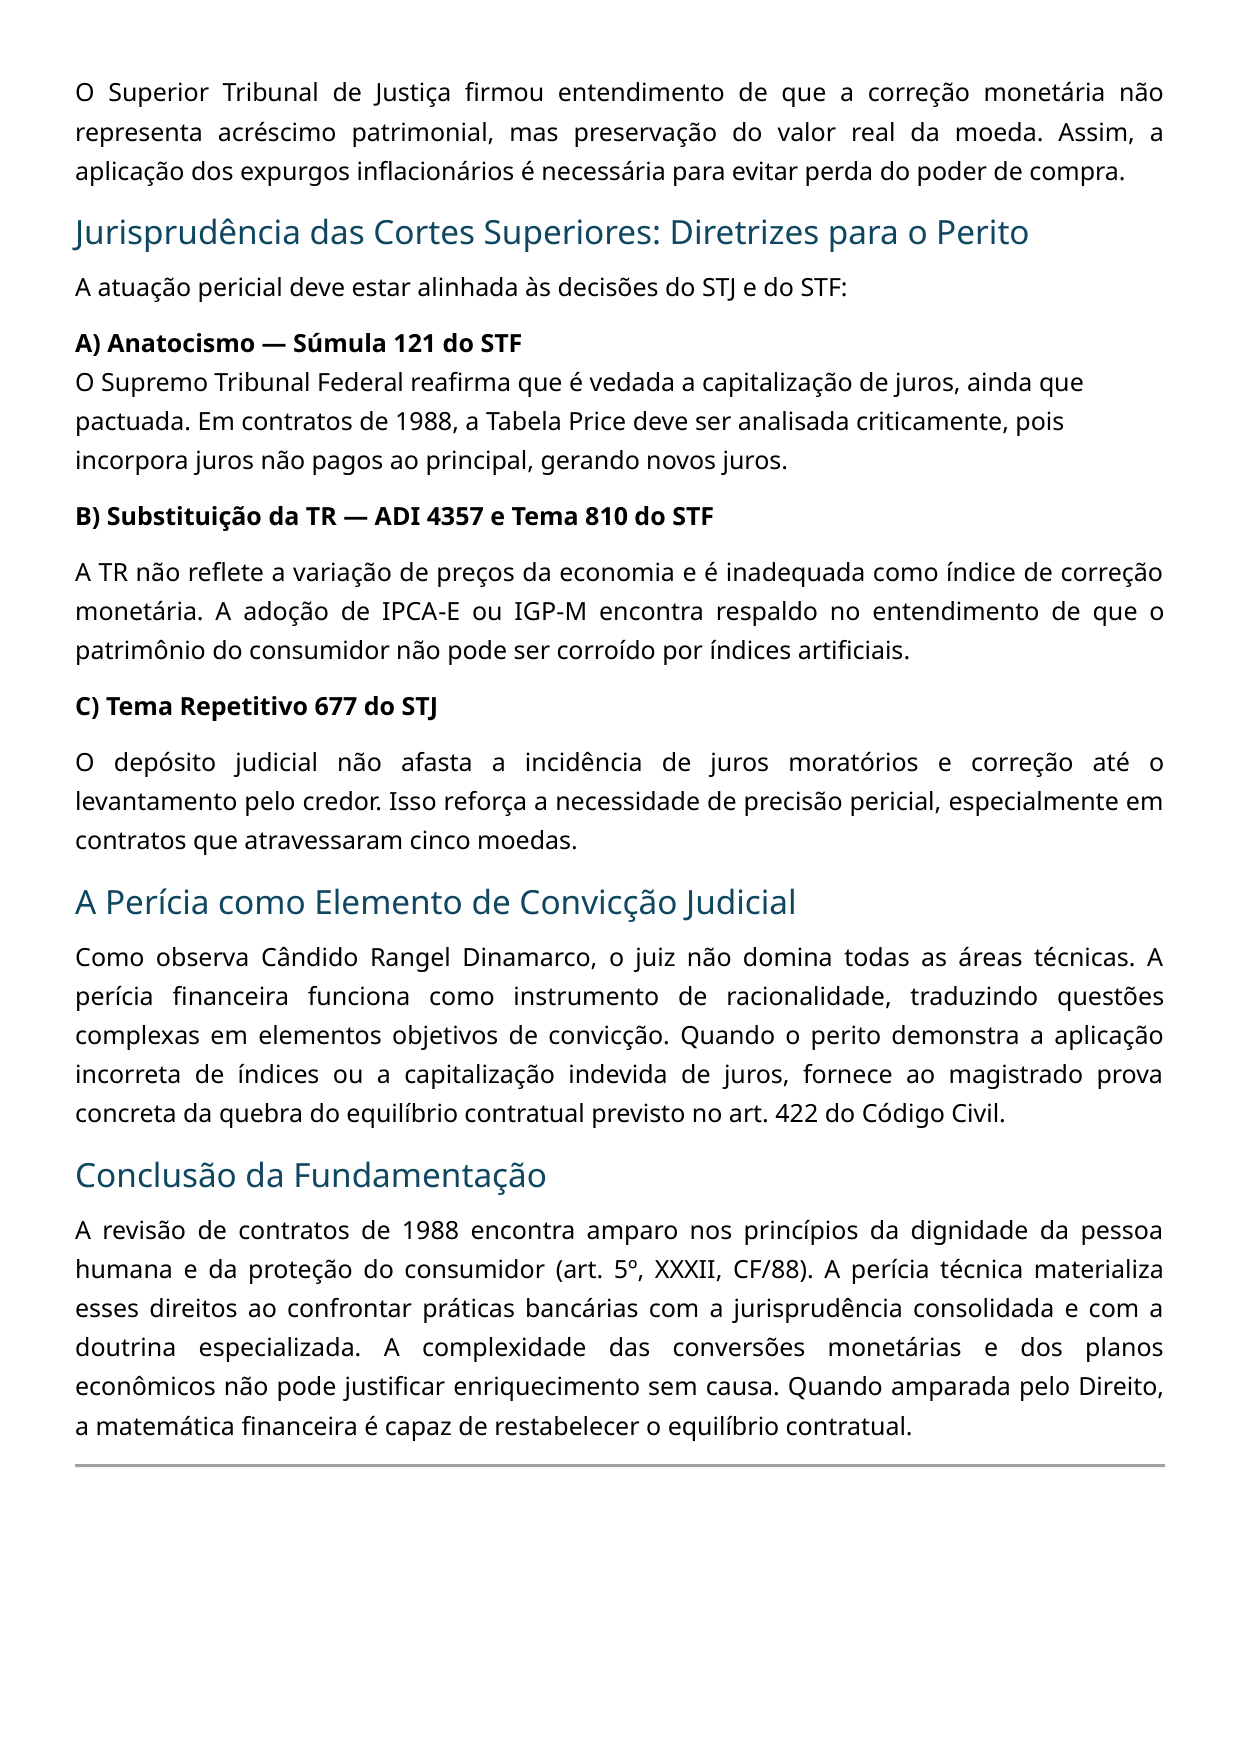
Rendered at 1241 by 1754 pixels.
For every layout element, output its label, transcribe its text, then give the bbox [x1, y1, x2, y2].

text A revisão de contratos de 1988 encontra amparo nos princípios da dignidade da pessoa humana e da proteção do consumidor (art. 5º, XXXII, CF/88). A perícia técnica materializa esses direitos ao confrontar práticas bancárias com a jurisprudência consolidada e com a doutrina especializada. A complexidade das conversões monetárias e dos planos econômicos não pode justificar enriquecimento sem causa. Quando amparada pelo Direito, a matemática financeira é capaz de restabelecer o equilíbrio contratual. [75, 1212, 1165, 1442]
text Como observa Cândido Rangel Dinamarco, o juiz não domina todas as áreas técnicas. A perícia financeira funciona como instrumento de racionalidade, traduzindo questões complexas em elementos objetivos de convicção. Quando o perito demonstra a aplicação incorreta de índices ou a capitalização indevida de juros, fornece ao magistrado prova concreta da quebra do equilíbrio contratual previsto no art. 422 do Código Civil. [75, 939, 1165, 1130]
text B) Substituição da TR — ADI 4357 e Tema 810 do STF [75, 499, 1165, 533]
text A TR não reflete a variação de preços da economia e é inadequada como índice de correção monetária. A adoção de IPCA-E ou IGP-M encontra respaldo no entendimento de que o patrimônio do consumidor não pode ser corroído por índices artificiais. [75, 555, 1165, 667]
subtitle A Perícia como Elemento de Convicção Judicial [75, 879, 1165, 924]
text O depósito judicial não afasta a incidência de juros moratórios e correção até o levantamento pelo credor. Isso reforça a necessidade de precisão pericial, especialmente em contratos que atravessaram cinco moedas. [75, 745, 1165, 857]
subtitle Conclusão da Fundamentação [75, 1152, 1165, 1197]
text O Superior Tribunal de Justiça firmou entendimento de que a correção monetária não representa acréscimo patrimonial, mas preservação do valor real da moeda. Assim, a aplicação dos expurgos inflacionários é necessária para evitar perda do poder de compra. [75, 75, 1165, 187]
text A) Anatocismo — Súmula 121 do STF O Supremo Tribunal Federal reafirma que é vedada a capitalização de juros, ainda que pactuada. Em contratos de 1988, a Tabela Price deve ser analisada criticamente, pois incorpora juros não pagos ao principal, gerando novos juros. [75, 326, 1165, 477]
subtitle Jurisprudência das Cortes Superiores: Diretrizes para o Perito [75, 209, 1165, 254]
text A atuação pericial deve estar alinhada às decisões do STJ e do STF: [75, 270, 1165, 304]
text C) Tema Repetitivo 677 do STJ [75, 689, 1165, 723]
